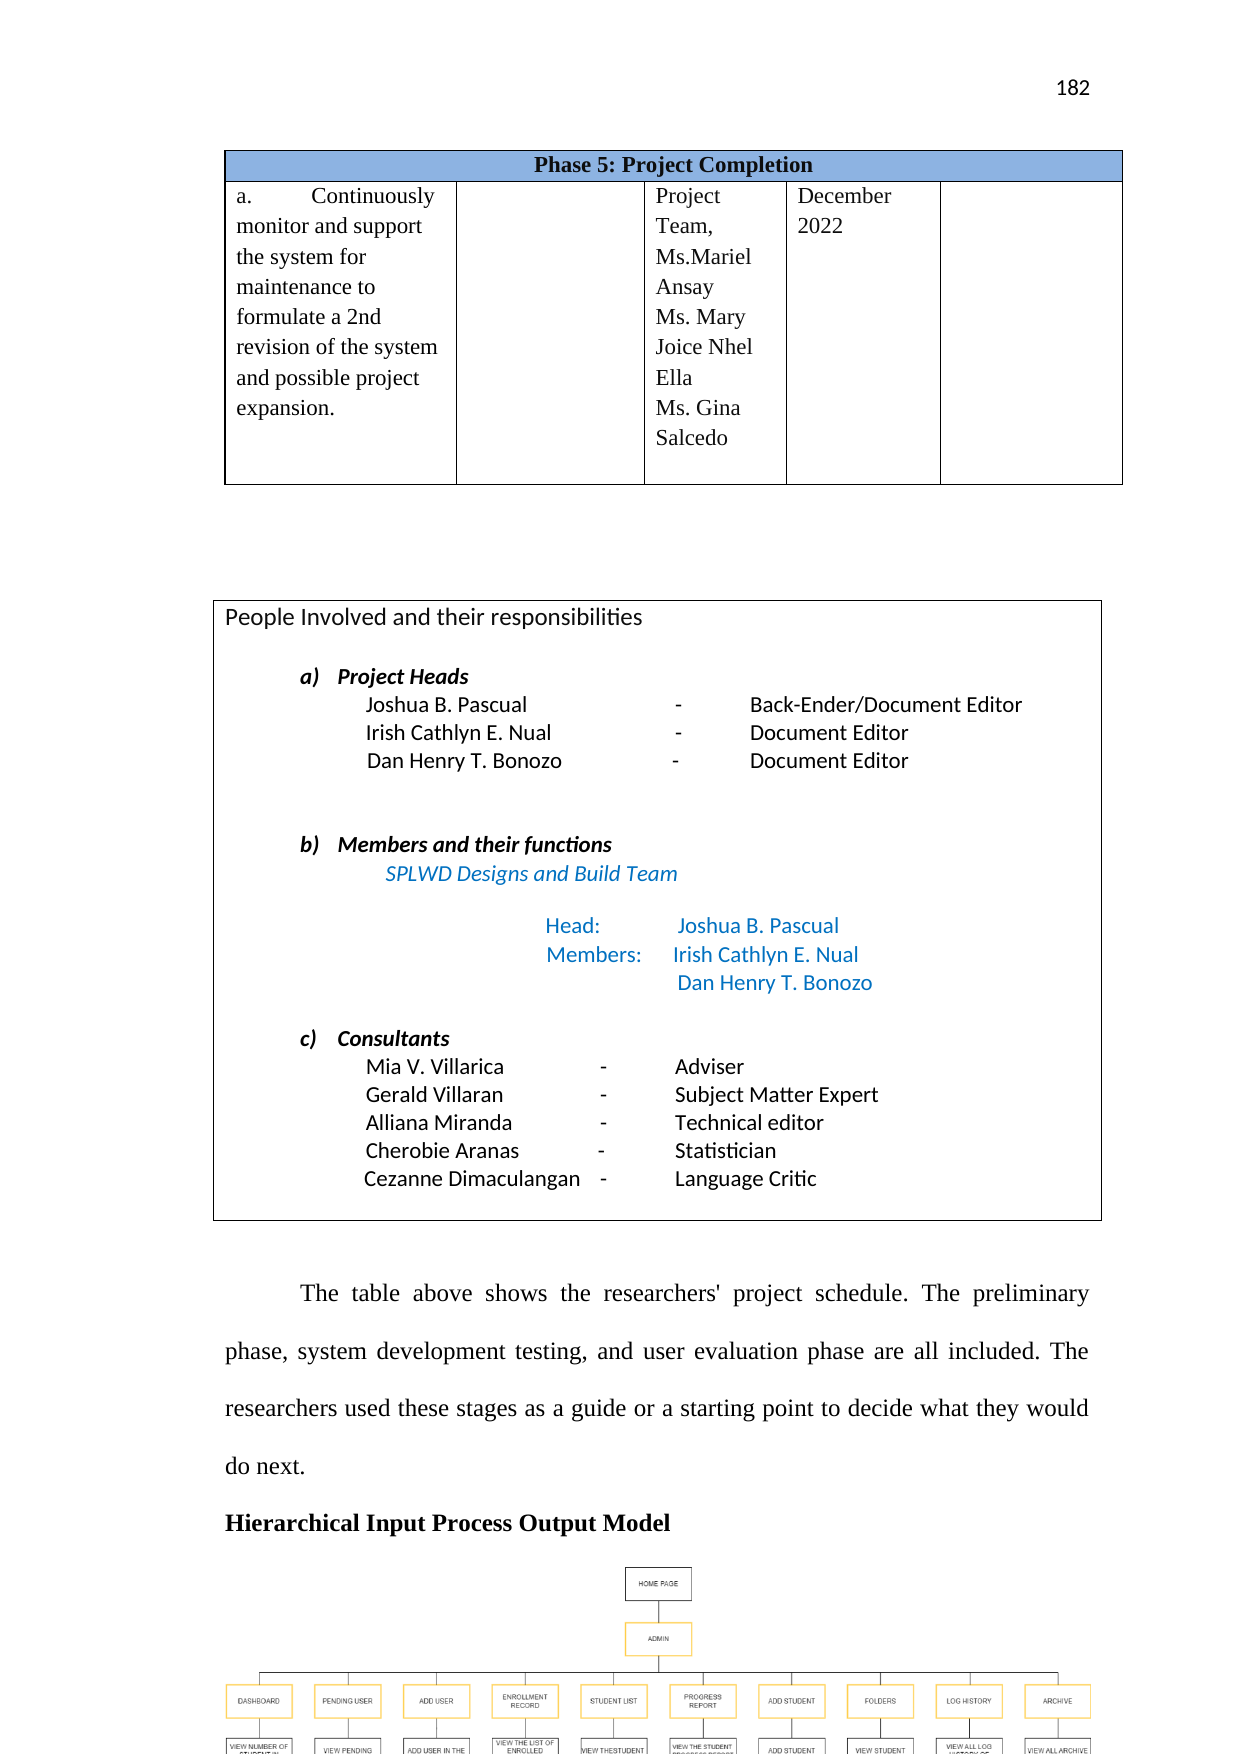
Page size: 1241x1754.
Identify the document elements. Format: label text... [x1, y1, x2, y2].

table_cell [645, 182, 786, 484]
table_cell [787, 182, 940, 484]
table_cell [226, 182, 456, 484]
picture [225, 1567, 1091, 1754]
text Hierarchical Input Process Output Model [225, 1508, 1090, 1537]
text The table above shows the researchers' project schedule. The preliminary phase, system development testing, and user evaluation phase are all included. The researchers used these stages as a guide or a starting point to decide what they would do next. [225, 1278, 1090, 1480]
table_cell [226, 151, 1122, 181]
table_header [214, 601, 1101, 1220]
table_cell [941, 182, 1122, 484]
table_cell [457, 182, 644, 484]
